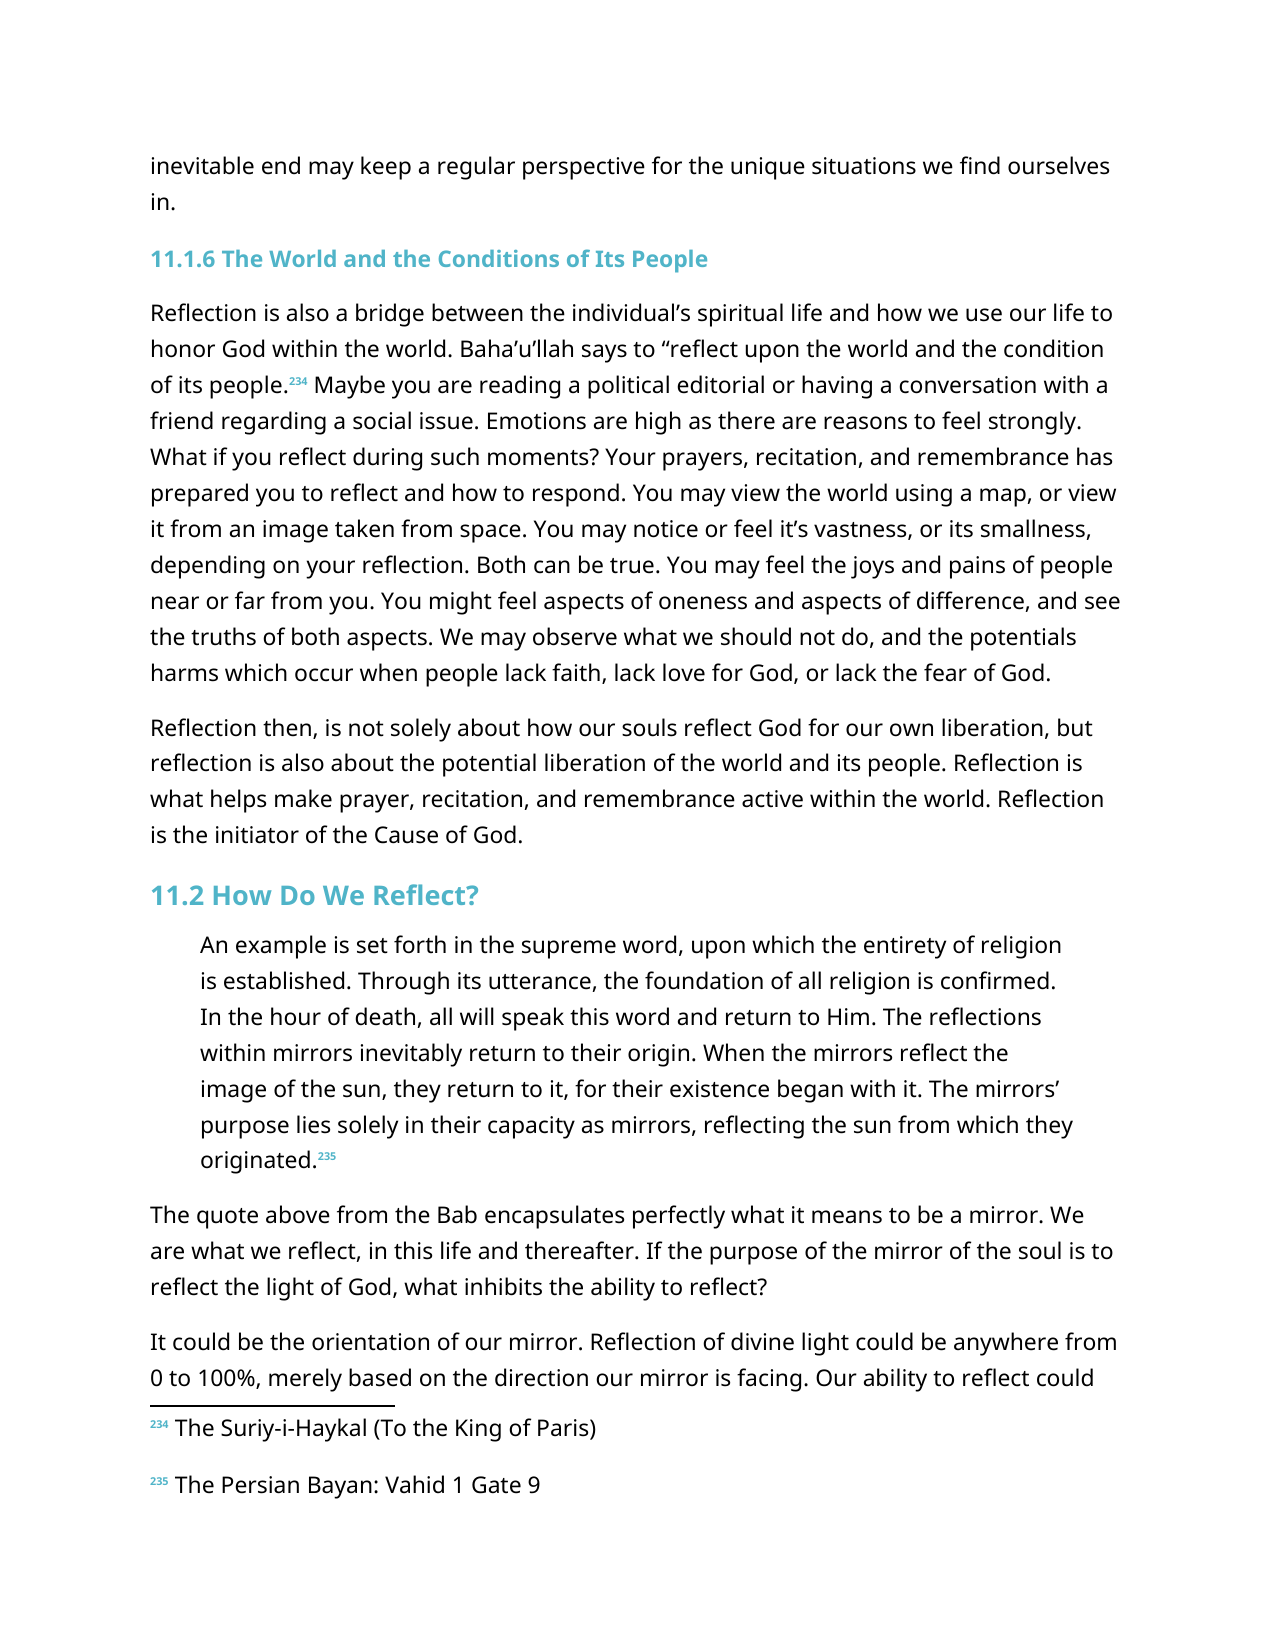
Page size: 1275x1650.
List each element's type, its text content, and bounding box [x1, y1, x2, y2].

text An example is set forth in the supreme word, upon which the entirety of religion is established. Through its utterance, the foundation of all religion is confirmed. In the hour of death, all will speak this word and return to Him. The reflections within mirrors inevitably return to their origin. When the mirrors reflect the image of the sun, they return to it, for their existence began with it. The mirrors’ purpose lies solely in their capacity as mirrors, reflecting the sun from which they originated. [200, 929, 1075, 1176]
text Reflection then, is not solely about how our souls reflect God for our own liberation, but reflection is also about the potential liberation of the world and its people. Reflection is what helps make prayer, recitation, and remembrance active within the world. Reflection is the initiator of the Cause of God. [150, 711, 1125, 851]
subtitle 11.1.6 The World and the Conditions of Its People [150, 243, 1125, 274]
text The quote above from the Bab encapsulates perfectly what it means to be a mirror. We are what we reflect, in this life and thereafter. If the purpose of the mirror of the soul is to reflect the light of God, what inhibits the ability to reflect? [150, 1199, 1125, 1302]
subtitle 11.2 How Do We Reflect? [150, 876, 1125, 913]
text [150, 150, 1125, 217]
text Reflection is also a bridge between the individual’s spiritual life and how we use our life to honor God within the world. Baha’u’llah says to “reflect upon the world and the condition of its people. Maybe you are reading a political editorial or having a conversation with a friend regarding a social issue. Emotions are high as there are reasons to feel strongly. What if you reflect during such moments? Your prayers, recitation, and remembrance has prepared you to reflect and how to respond. You may view the world using a map, or view it from an image taken from space. You may notice or feel it’s vastness, or its smallness, depending on your reflection. Both can be true. You may feel the joys and pains of people near or far from you. You might feel aspects of oneness and aspects of difference, and see the truths of both aspects. We may observe what we should not do, and the potentials harms which occur when people lack faith, lack love for God, or lack the fear of God. [150, 297, 1125, 688]
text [150, 1326, 1125, 1393]
